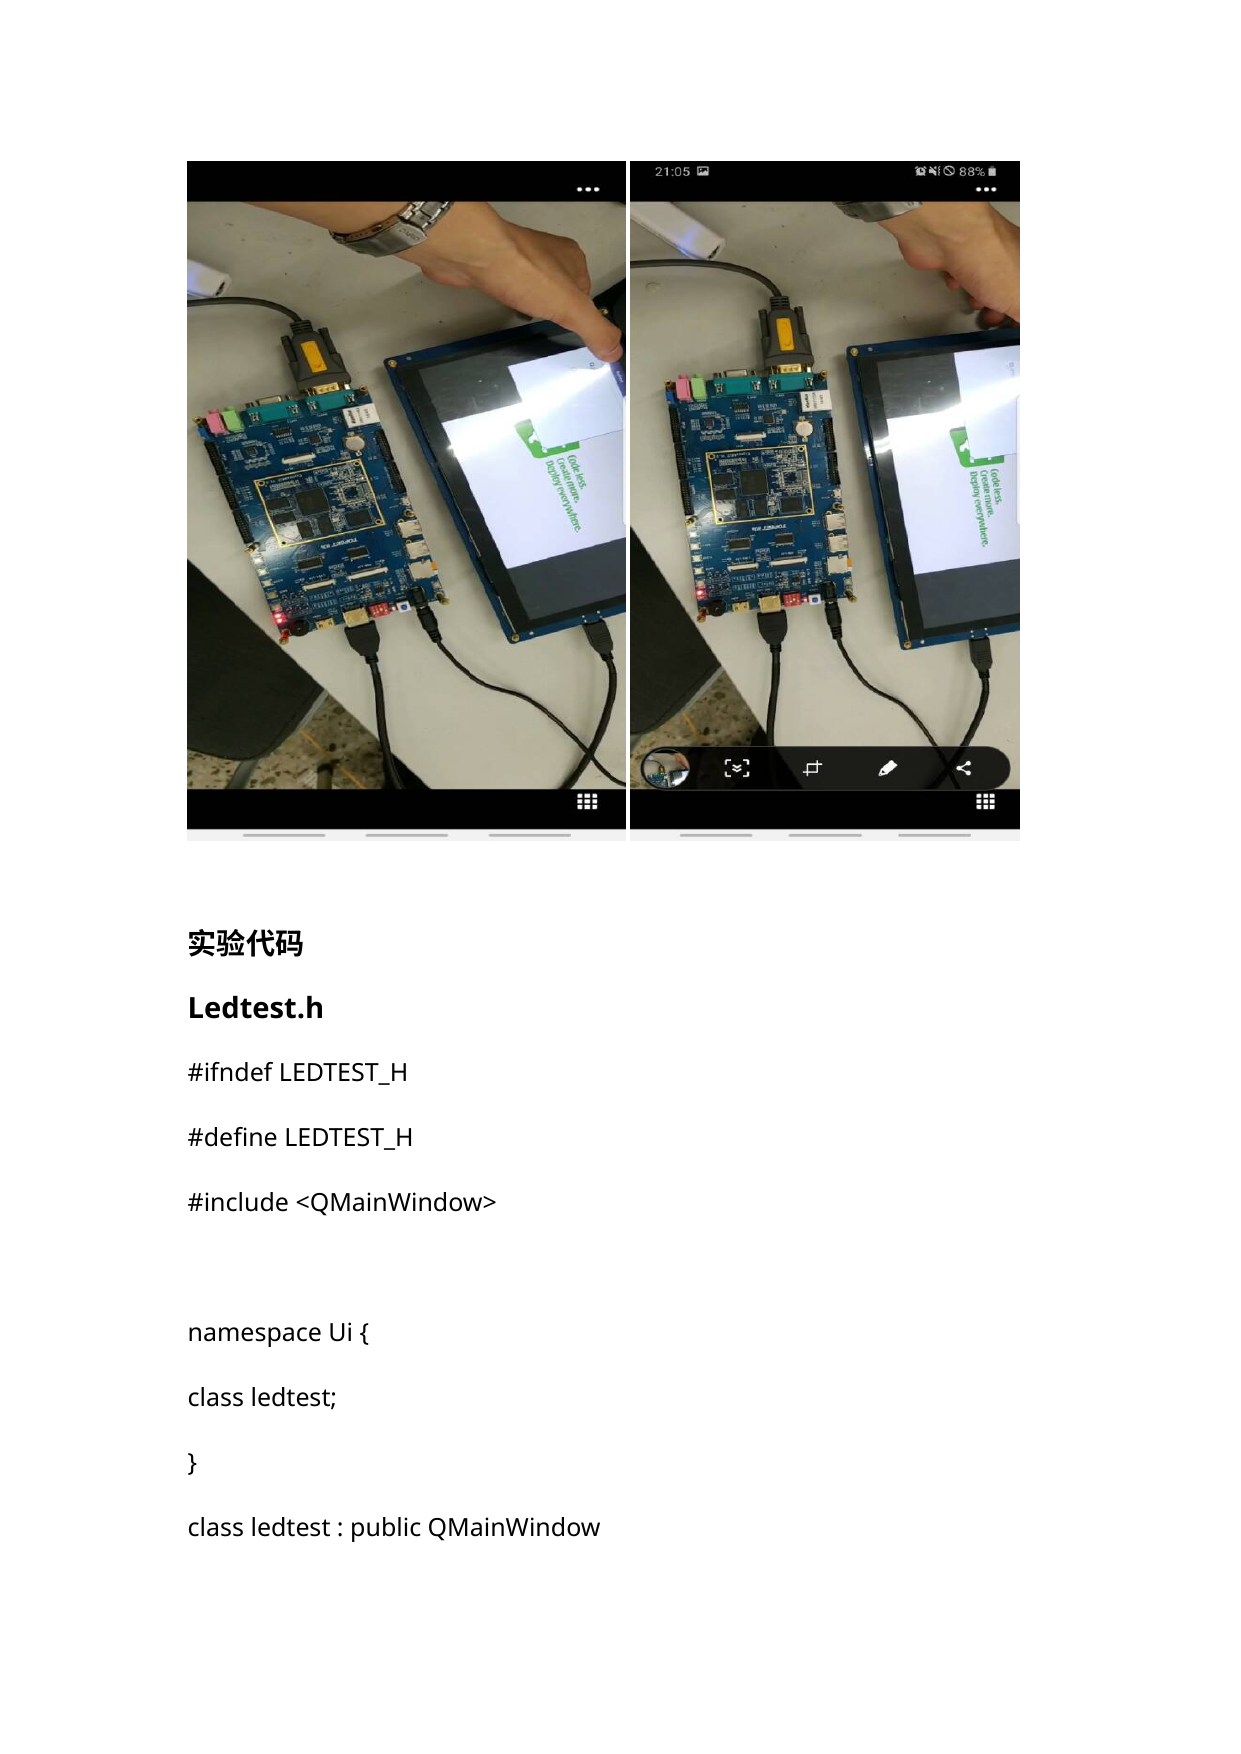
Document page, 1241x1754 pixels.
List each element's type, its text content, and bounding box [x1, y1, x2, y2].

text class ledtest; [187, 1364, 1053, 1429]
text } [187, 1429, 1053, 1494]
text Ledtest.h [187, 974, 1053, 1039]
picture [187, 161, 626, 841]
text #define LEDTEST_H [187, 1104, 1053, 1169]
text namespace Ui { [187, 1299, 1053, 1364]
text class ledtest : public QMainWindow [187, 1494, 1053, 1559]
text #ifndef LEDTEST_H [187, 1039, 1053, 1104]
text #include <QMainWindow> [187, 1169, 1053, 1234]
text 实验代码 [187, 909, 1053, 974]
picture [630, 161, 1020, 841]
